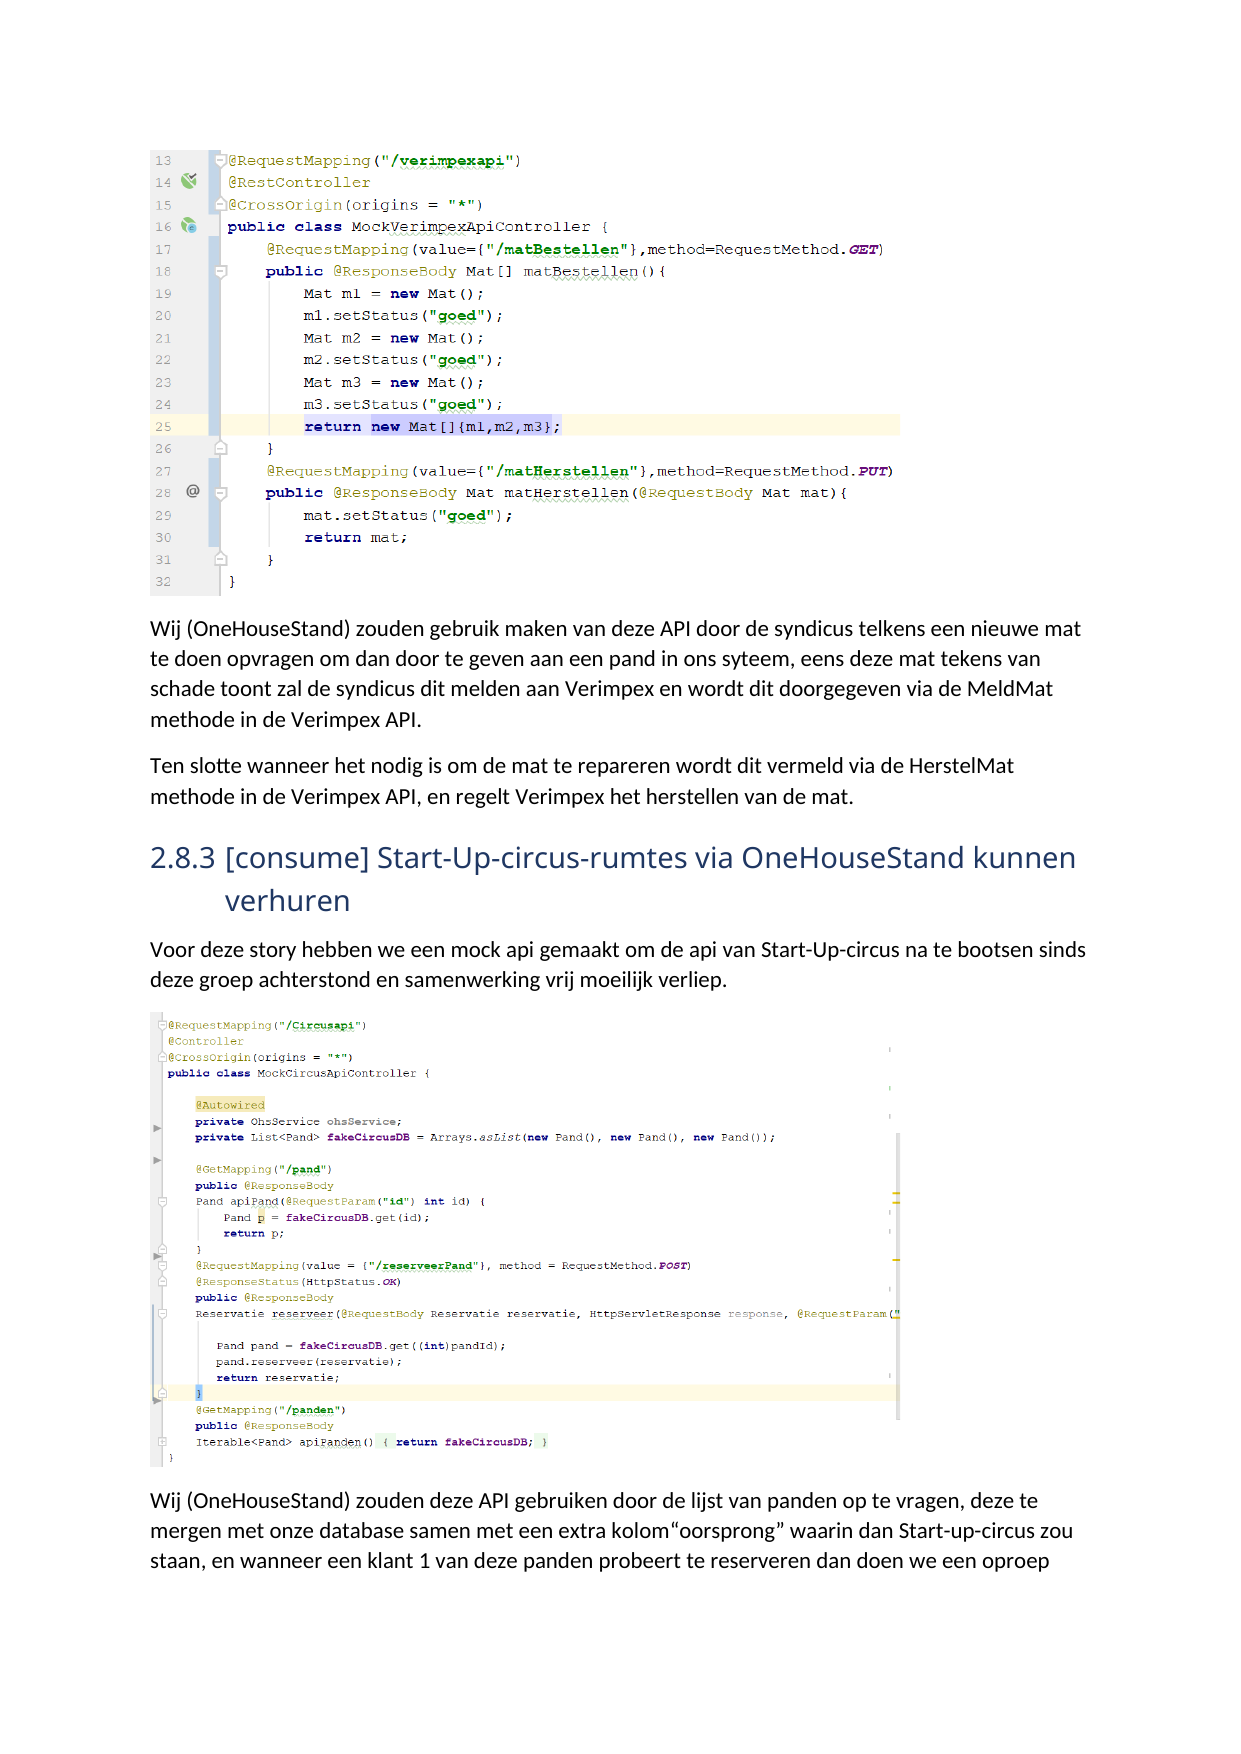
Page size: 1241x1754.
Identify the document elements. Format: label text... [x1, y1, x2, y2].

picture [150, 150, 901, 596]
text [150, 1486, 1090, 1574]
text Ten slotte wanneer het nodig is om de mat te repareren wordt dit vermeld via de HerstelMat methode in de Verimpex API, en regelt Verimpex het herstellen van de mat. [150, 752, 1090, 810]
subtitle [consume] Start-Up-circus-rumtes via OneHouseStand kunnen verhuren [150, 837, 1090, 919]
text Wij (OneHouseStand) zouden gebruik maken van deze API door de syndicus telkens een nieuwe mat te doen opvragen om dan door te geven aan een pand in ons syteem, eens deze mat tekens van schade toont zal de syndicus dit melden aan Verimpex en wordt dit doorgegeven via de MeldMat methode in de Verimpex API. [150, 614, 1090, 733]
text Voor deze story hebben we een mock api gemaakt om de api van Start-Up-circus na te bootsen sinds deze groep achterstond en samenwerking vrij moeilijk verliep. [150, 935, 1090, 993]
picture [150, 1012, 901, 1467]
